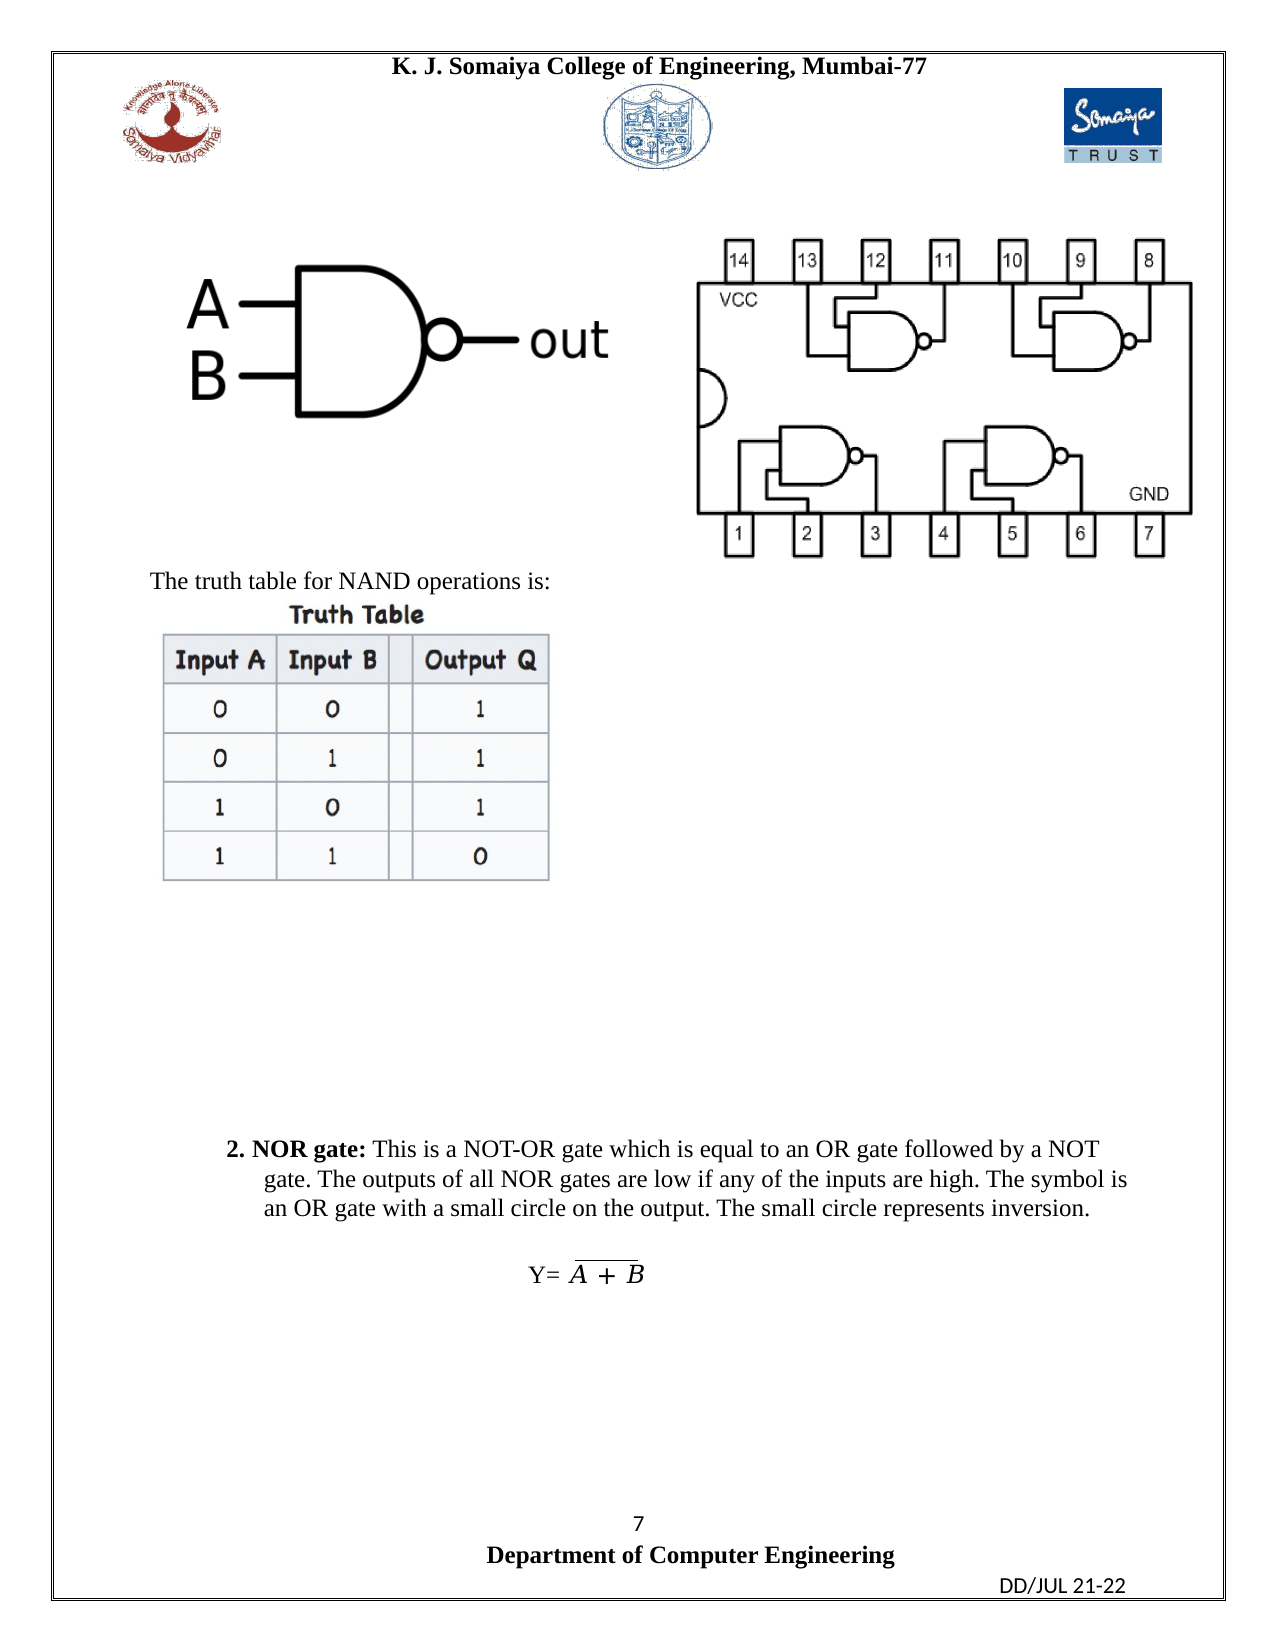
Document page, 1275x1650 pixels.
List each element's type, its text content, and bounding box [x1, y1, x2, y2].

text 2. NOR gate: This is a NOT-OR gate which is equal to an OR gate followed by a NOT gate. The outputs of all NOR gates are low if any of the inputs are high. The symbol is an OR gate with a small circle on the output. The small circle represents inversion. [226, 1134, 1128, 1222]
picture [152, 596, 556, 885]
picture [123, 80, 221, 163]
subtitle Y= 𝐴 + 𝐵 [151, 1259, 1022, 1289]
picture [601, 80, 719, 171]
picture [688, 233, 1200, 564]
text The truth table for NAND operations is: [149, 566, 1128, 595]
picture [1064, 88, 1162, 163]
picture [178, 257, 621, 423]
